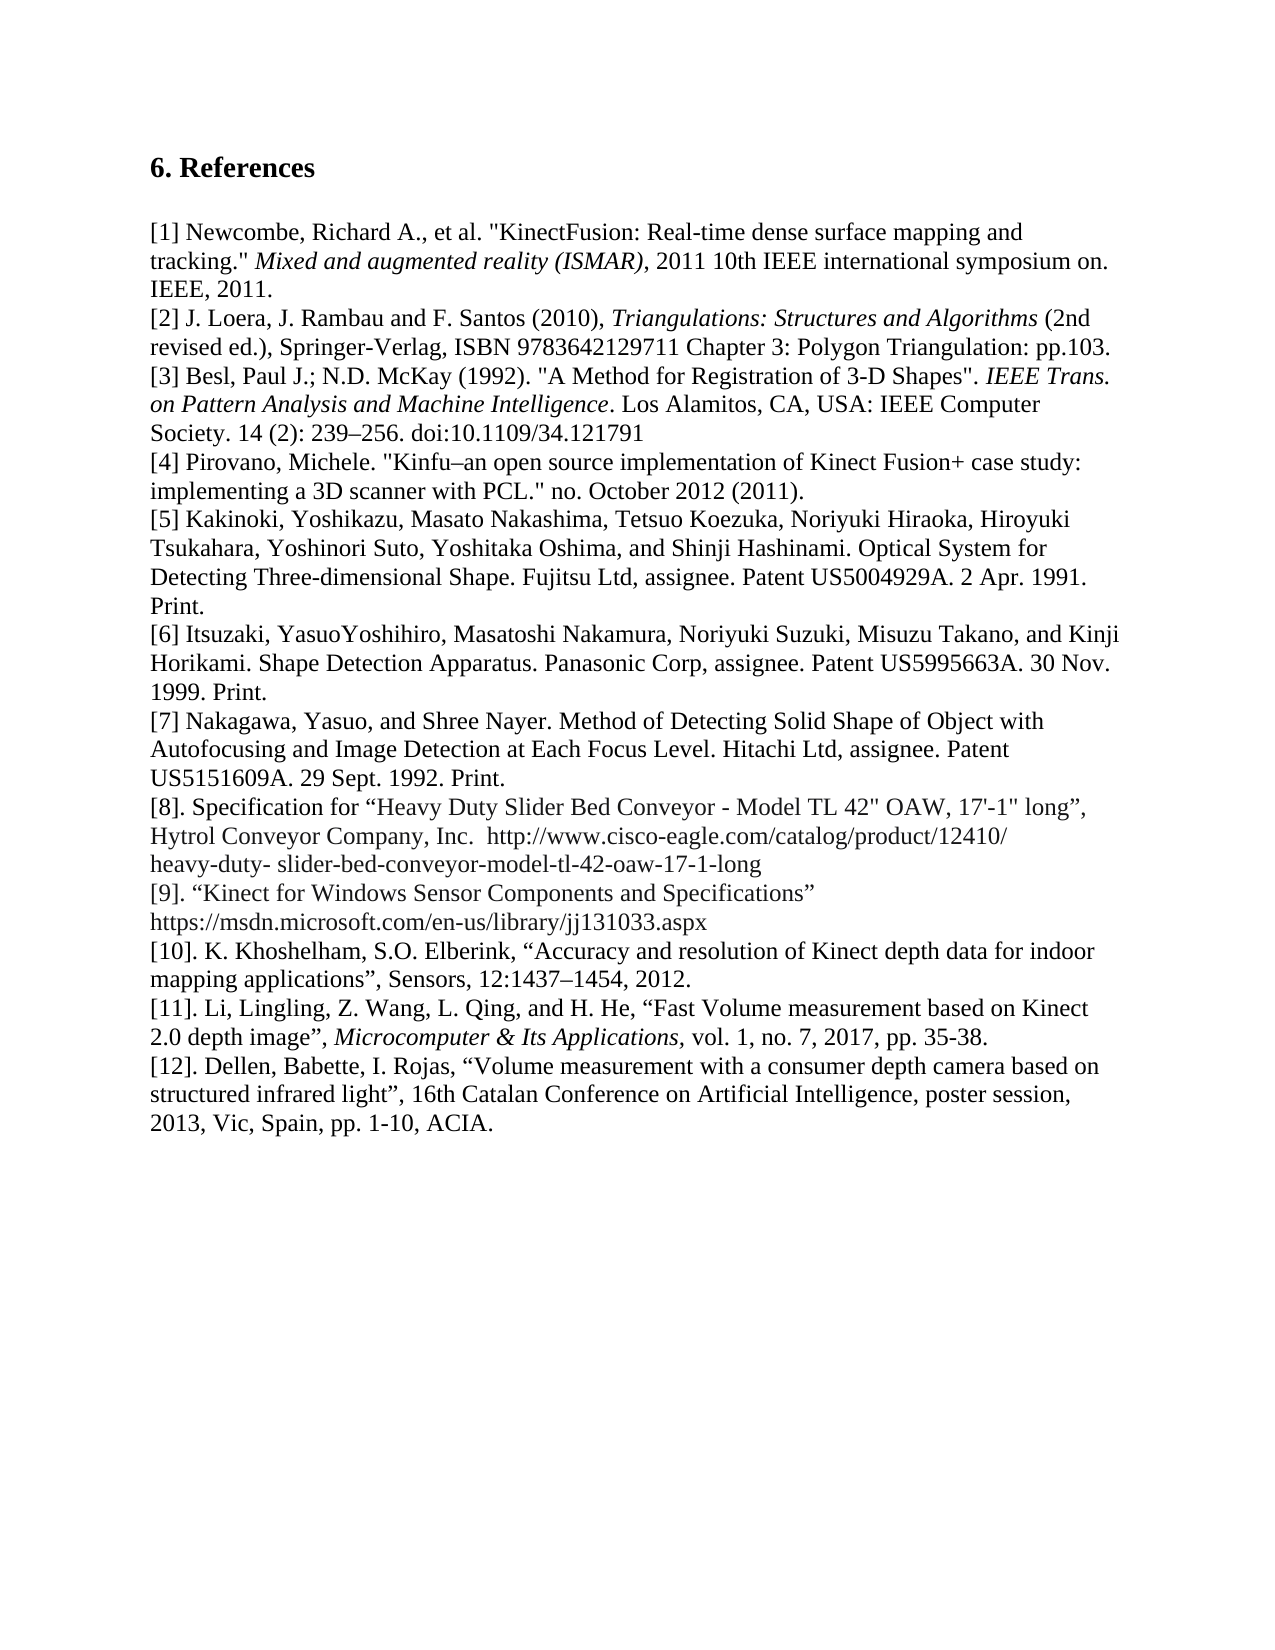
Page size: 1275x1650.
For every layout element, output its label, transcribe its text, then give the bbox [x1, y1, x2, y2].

text heavy-duty- slider-bed-conveyor-model-tl-42-oaw-17-1-long [150, 849, 1125, 878]
text [4] Pirovano, Michele. "Kinfu–an open source implementation of Kinect Fusion+ case study: implementing a 3D scanner with PCL." no. October 2012 (2011). [150, 447, 1125, 504]
text [3] Besl, Paul J.; N.D. McKay (1992). "A Method for Registration of 3-D Shapes". IEEE Trans. on Pattern Analysis and Machine Intelligence. Los Alamitos, CA, USA: IEEE Computer Society. 14 (2): 239–256. doi:10.1109/34.121791 [150, 361, 1125, 447]
text [1] Newcombe, Richard A., et al. "KinectFusion: Real-time dense surface mapping and tracking." Mixed and augmented reality (ISMAR), 2011 10th IEEE international symposium on. IEEE, 2011. [150, 217, 1125, 303]
text [9]. “Kinect for Windows Sensor Components and Specifications” https://msdn.microsoft.com/en-us/library/jj131033.aspx [150, 878, 1125, 936]
text [12]. Dellen, Babette, I. Rojas, “Volume measurement with a consumer depth camera based on [150, 1051, 1125, 1079]
text [2] J. Loera, J. Rambau and F. Santos (2010), Triangulations: Structures and Algorithms (2nd revised ed.), Springer-Verlag, ISBN 9783642129711 Chapter 3: Polygon Triangulation: pp.103. [150, 303, 1125, 361]
text [8]. Specification for “Heavy Duty Slider Bed Conveyor - Model TL 42" OAW, 17'-1" long”, [150, 792, 1125, 821]
text [6] Itsuzaki, YasuoYoshihiro, Masatoshi Nakamura, Noriyuki Suzuki, Misuzu Takano, and Kinji Horikami. Shape Detection Apparatus. Panasonic Corp, assignee. Patent US5995663A. 30 Nov. 1999. Print. [150, 619, 1125, 706]
text [7] Nakagawa, Yasuo, and Shree Nayer. Method of Detecting Solid Shape of Object with Autofocusing and Image Detection at Each Focus Level. Hitachi Ltd, assignee. Patent US5151609A. 29 Sept. 1992. Print. [150, 706, 1125, 792]
text 6. References [150, 150, 1125, 183]
text Hytrol Conveyor Company, Inc. http://www.cisco-eagle.com/catalog/product/12410/ [150, 821, 1125, 849]
text [10]. K. Khoshelham, S.O. Elberink, “Accuracy and resolution of Kinect depth data for indoor mapping applications”, Sensors, 12:1437–1454, 2012. [150, 936, 1125, 993]
text structured infrared light”, 16th Catalan Conference on Artificial Intelligence, poster session, 2013, Vic, Spain, pp. 1-10, ACIA. [150, 1079, 1125, 1137]
text [11]. Li, Lingling, Z. Wang, L. Qing, and H. He, “Fast Volume measurement based on Kinect 2.0 depth image”, Microcomputer & Its Applications, vol. 1, no. 7, 2017, pp. 35-38. [150, 993, 1125, 1051]
text [5] Kakinoki, Yoshikazu, Masato Nakashima, Tetsuo Koezuka, Noriyuki Hiraoka, Hiroyuki Tsukahara, Yoshinori Suto, Yoshitaka Oshima, and Shinji Hashinami. Optical System for Detecting Three-dimensional Shape. Fujitsu Ltd, assignee. Patent US5004929A. 2 Apr. 1991. Print. [150, 504, 1125, 619]
